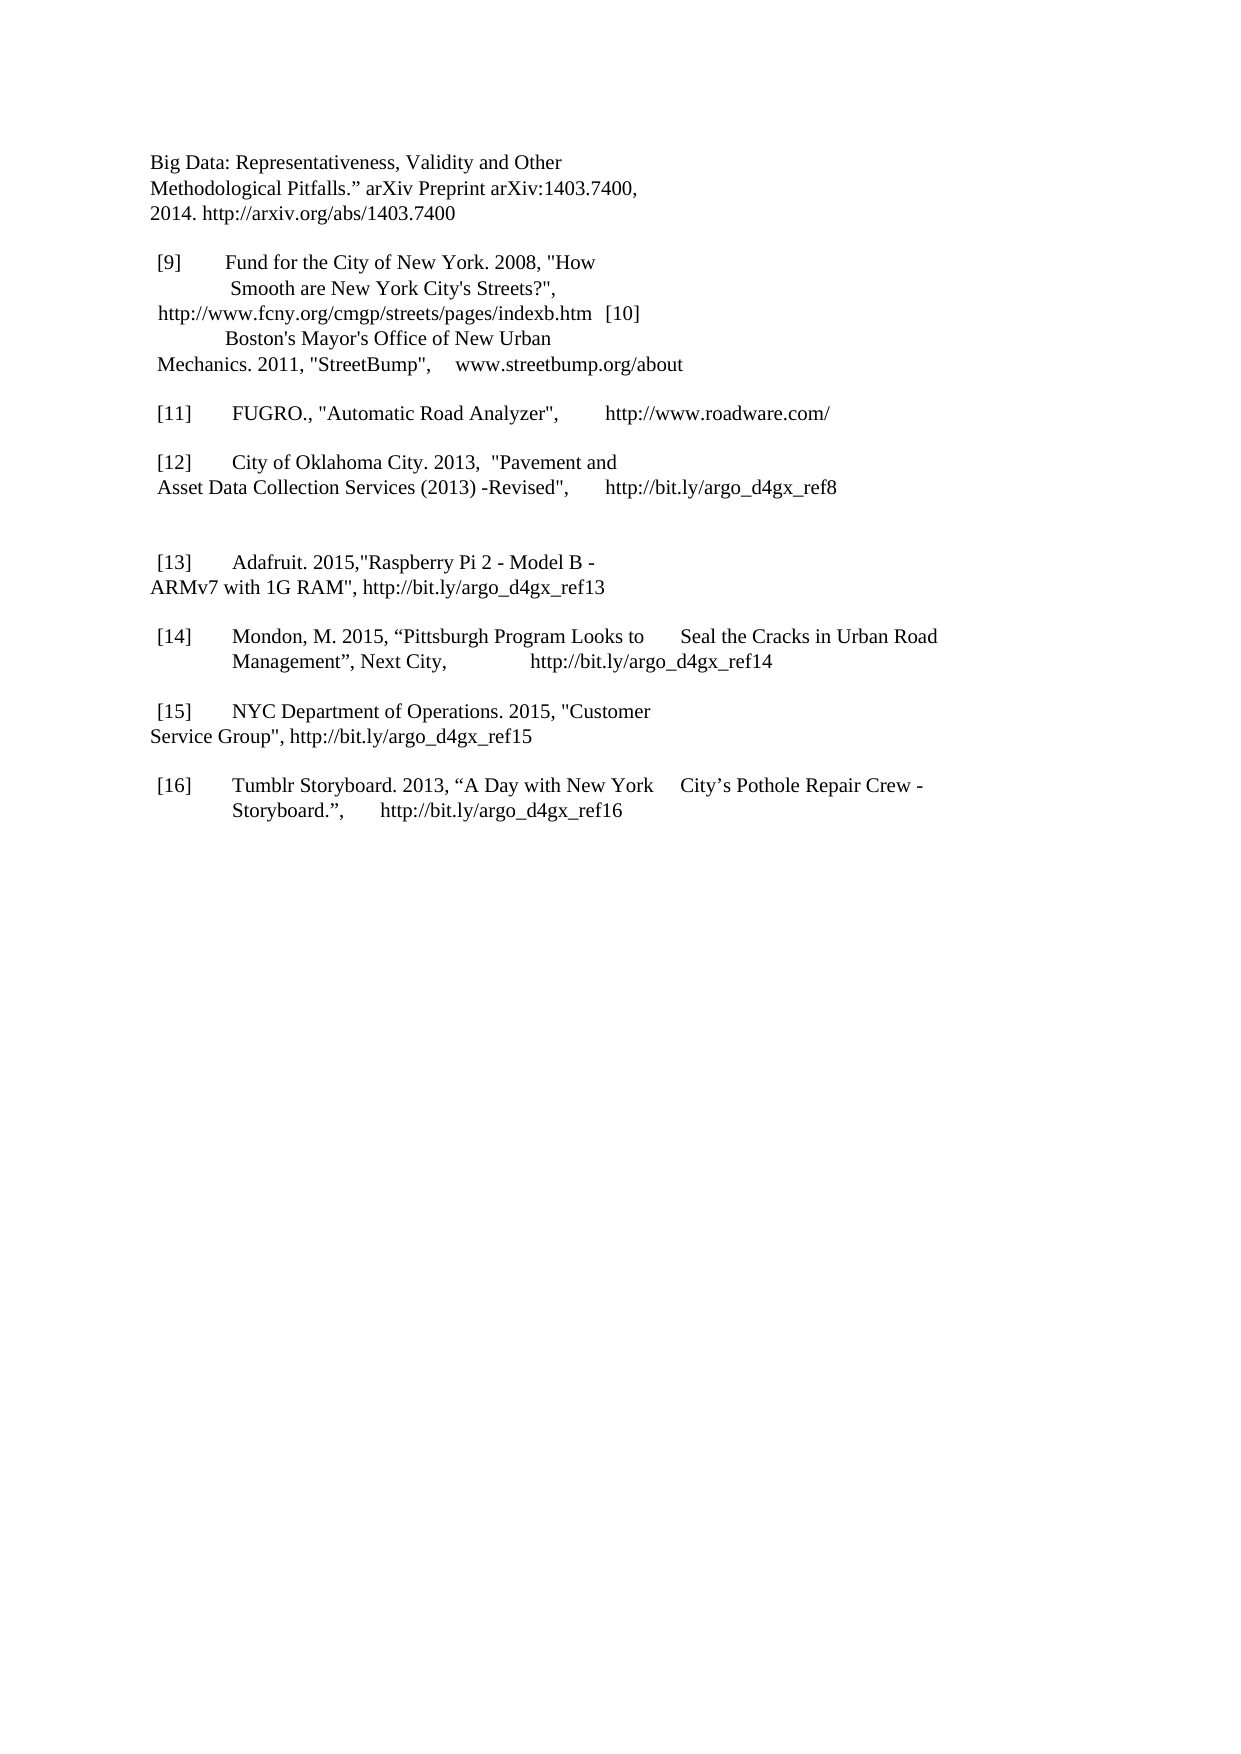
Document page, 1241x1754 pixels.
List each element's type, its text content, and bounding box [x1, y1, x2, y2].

text [9] Fund for the City of New York. 2008, "How Smooth are New York City's Streets?", http://www.fcny.org/cmgp/streets/pages/indexb.htm [10] Boston's Mayor's Office of New Urban [157, 250, 667, 350]
list FUGRO., "Automatic Road Analyzer", http://www.roadware.com/ [157, 401, 973, 425]
list Mondon, M. 2015, “Pittsburgh Program Looks to Seal the Cracks in Urban Road Management”, Next City, http://bit.ly/argo_d4gx_ref14 [157, 624, 973, 673]
text Big Data: Representativeness, Validity and Other [150, 150, 1090, 174]
list NYC Department of Operations. 2015, "Customer [157, 698, 973, 723]
text Asset Data Collection Services (2013) -Revised", http://bit.ly/argo_d4gx_ref8 [157, 475, 864, 524]
text Methodological Pitfalls.” arXiv Preprint arXiv:1403.7400, [150, 176, 1090, 200]
text Mechanics. 2011, "StreetBump", www.streetbump.org/about [157, 352, 860, 376]
text ARMv7 with 1G RAM", http://bit.ly/argo_d4gx_ref13 [150, 575, 1090, 599]
list Adafruit. 2015,"Raspberry Pi 2 - Model B - [157, 549, 973, 574]
list Tumblr Storyboard. 2013, “A Day with New York City’s Pothole Repair Crew - Storyboard.”, http://bit.ly/argo_d4gx_ref16 [157, 773, 973, 822]
text Service Group", http://bit.ly/argo_d4gx_ref15 [150, 724, 1090, 748]
text 2014. http://arxiv.org/abs/1403.7400 [150, 201, 1090, 225]
list City of Oklahoma City. 2013, "Pavement and [157, 450, 973, 474]
